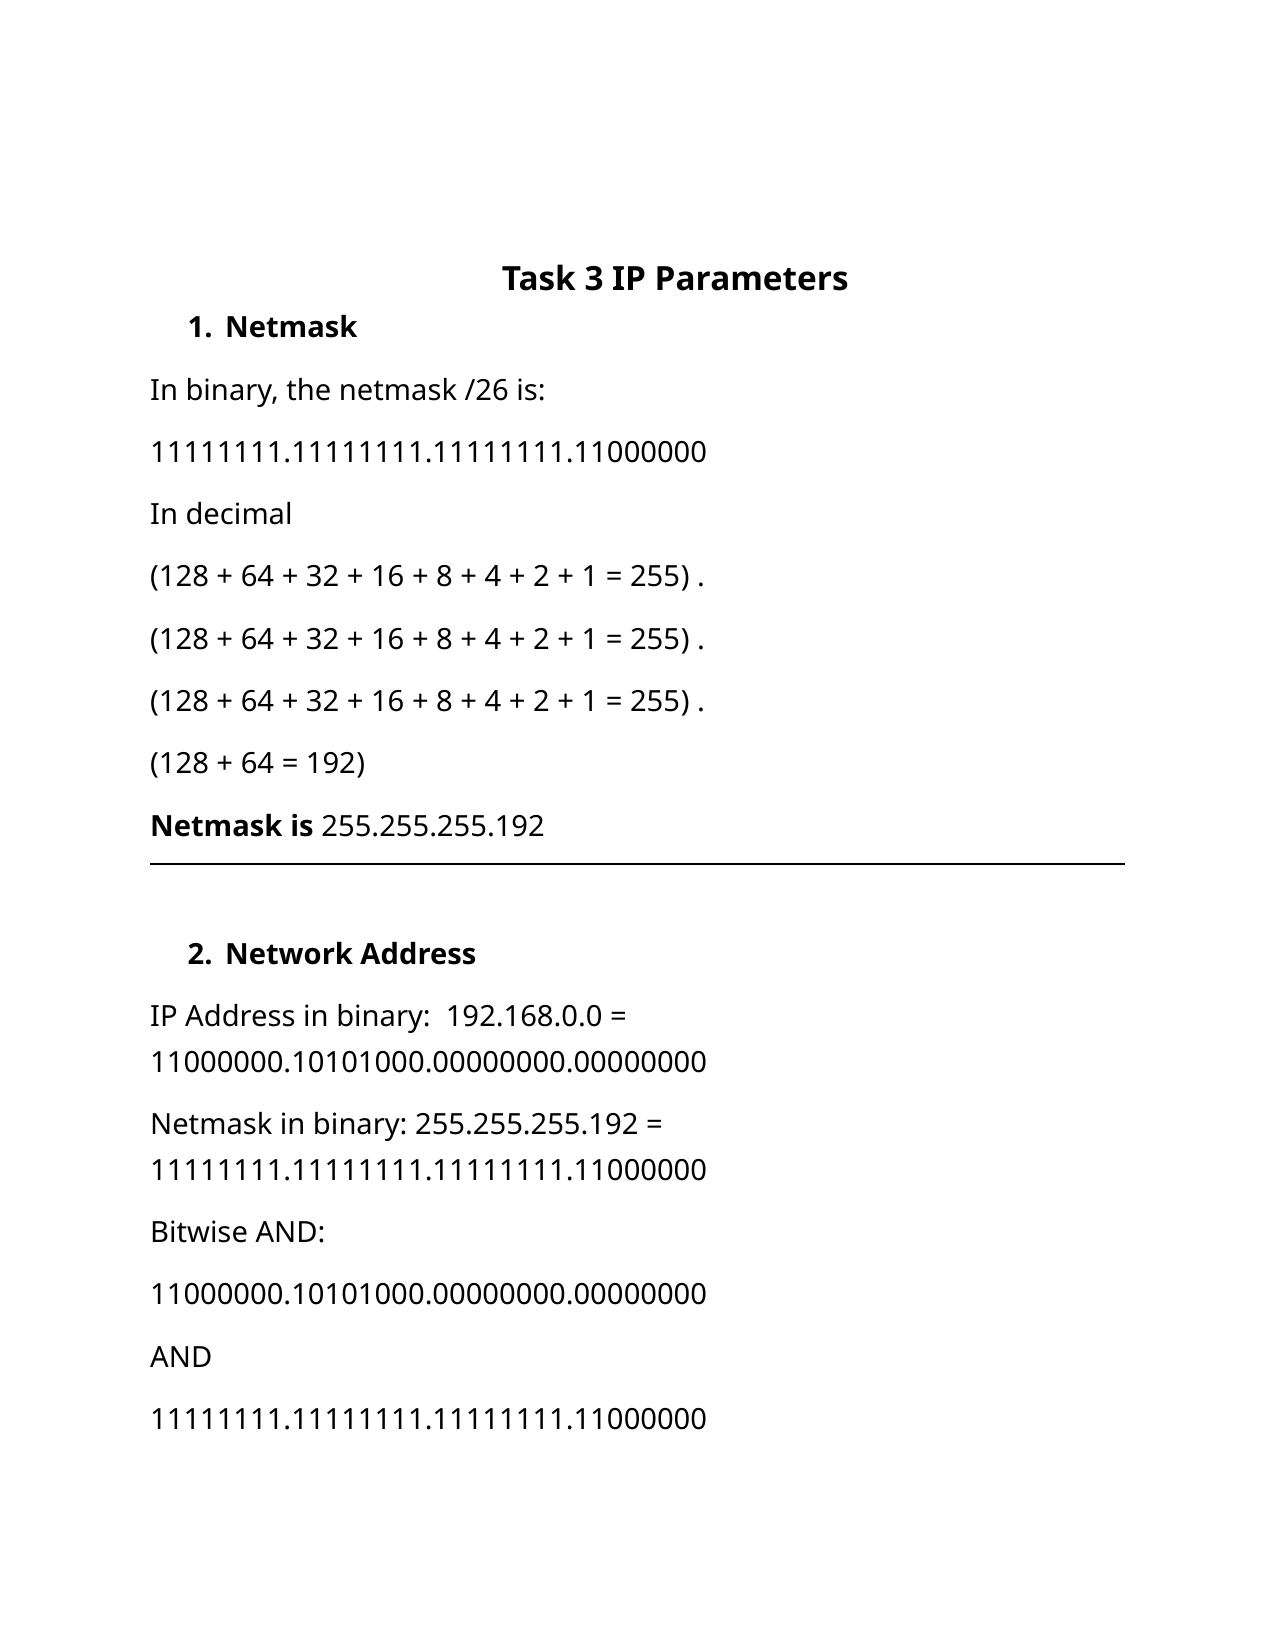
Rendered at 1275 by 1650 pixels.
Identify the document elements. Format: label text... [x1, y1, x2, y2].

text IP Address in binary: 192.168.0.0 = 11000000.10101000.00000000.00000000 [150, 995, 1125, 1081]
text In decimal [150, 493, 1125, 533]
text Netmask in binary: 255.255.255.192 = 11111111.11111111.11111111.11000000 [150, 1103, 1125, 1189]
text Netmask is 255.255.255.192 [150, 805, 1125, 863]
text In binary, the netmask /26 is: [150, 369, 1125, 408]
text (128 + 64 = 192) [150, 743, 1125, 782]
list Netmask [187, 307, 1125, 346]
text 11111111.11111111.11111111.11000000 [150, 1398, 1125, 1438]
list Network Address [187, 933, 1125, 973]
text 11000000.10101000.00000000.00000000 [150, 1273, 1125, 1313]
text 11111111.11111111.11111111.11000000 [150, 431, 1125, 471]
text (128 + 64 + 32 + 16 + 8 + 4 + 2 + 1 = 255) . [150, 618, 1125, 658]
text (128 + 64 + 32 + 16 + 8 + 4 + 2 + 1 = 255) . [150, 556, 1125, 595]
text Bitwise AND: [150, 1211, 1125, 1251]
text (128 + 64 + 32 + 16 + 8 + 4 + 2 + 1 = 255) . [150, 680, 1125, 720]
list Task 3 IP Parameters [225, 254, 1125, 300]
text AND [150, 1336, 1125, 1376]
